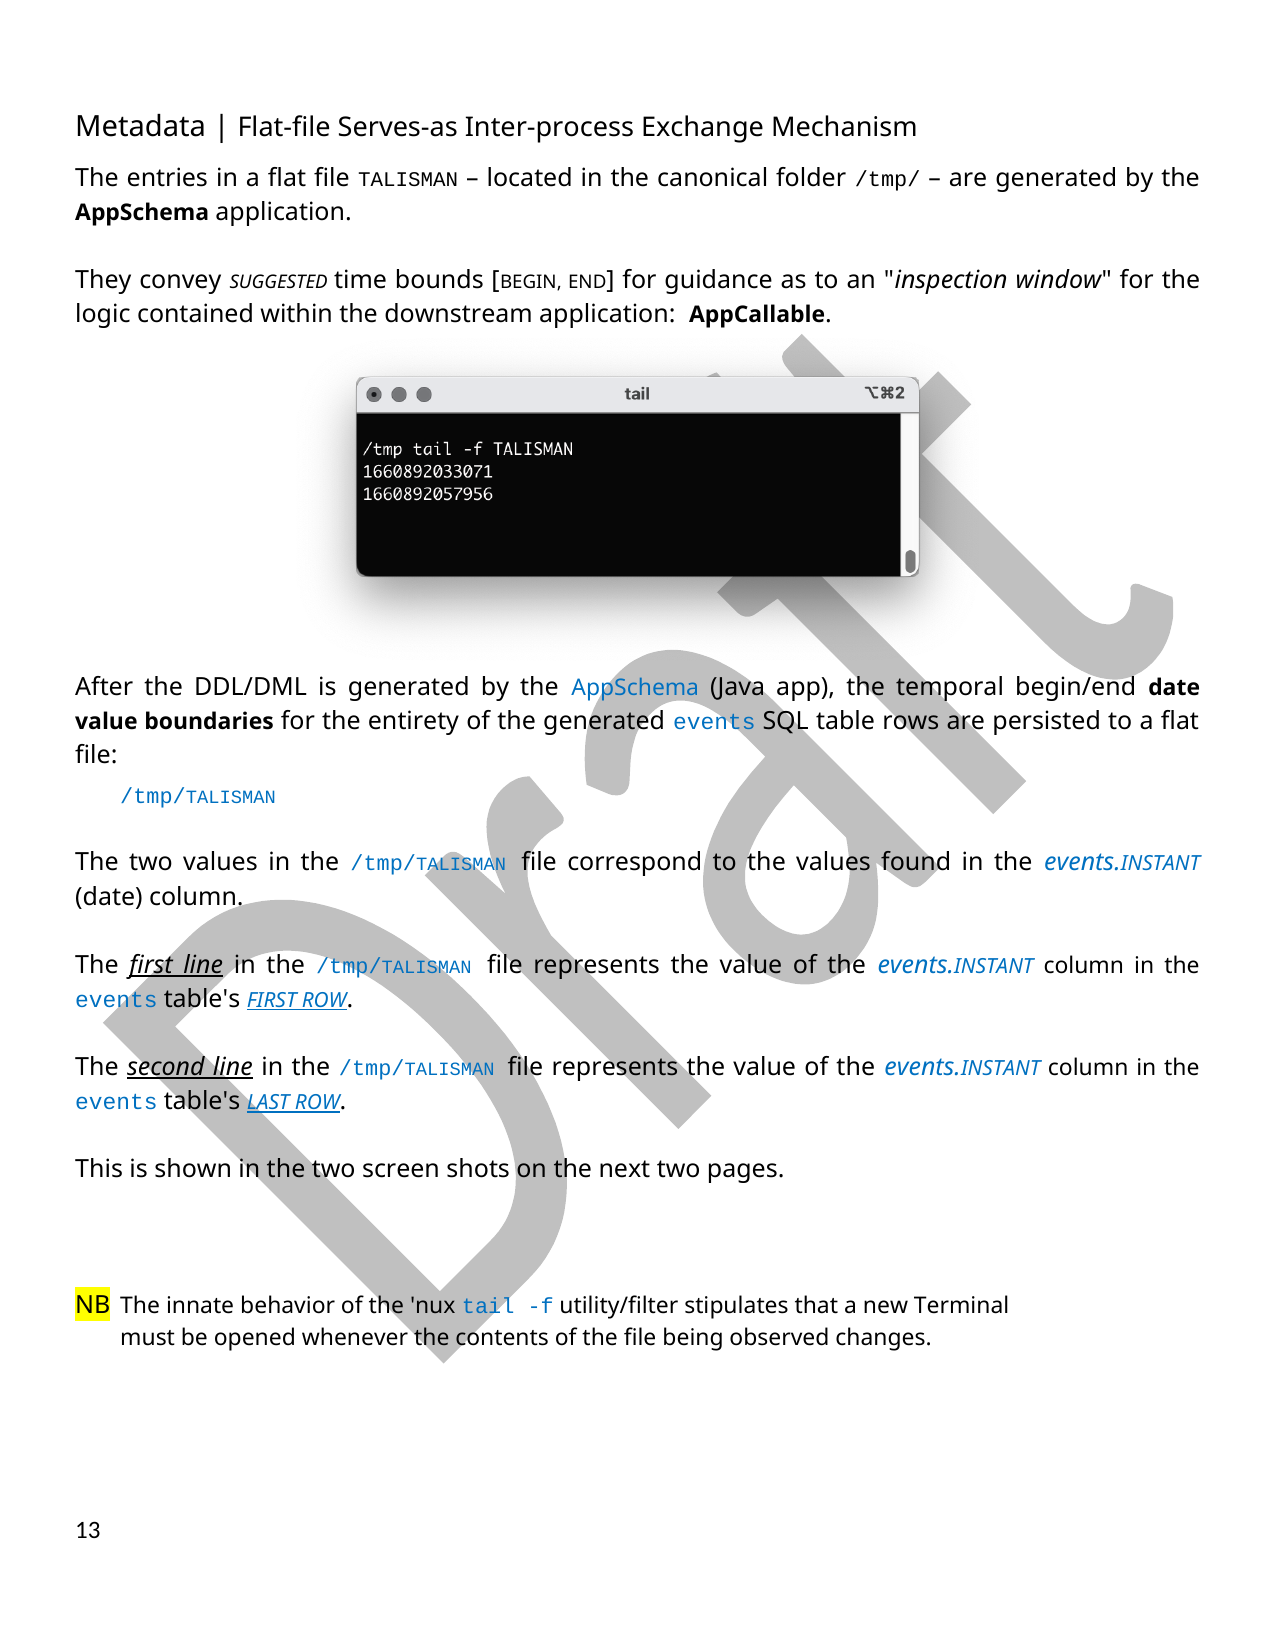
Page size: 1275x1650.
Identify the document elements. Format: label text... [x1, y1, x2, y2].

text The second line in the /tmp/TALISMAN file represents the value of the events.INSTANT column in the events table's LAST ROW. [75, 1048, 1200, 1117]
text The two values in the /tmp/TALISMAN file correspond to the values found in the events.INSTANT (date) column. [75, 844, 1200, 912]
text The entries in a flat file TALISMAN – located in the canonical folder /tmp/ – are generated by the AppSchema application. [75, 159, 1200, 227]
text must be opened whenever the contents of the file being observed changes. [120, 1321, 1200, 1352]
text After the DDL/DML is generated by the AppSchema (Java app), the temporal begin/end date value boundaries for the entirety of the generated events SQL table rows are persisted to a flat file: [75, 669, 1200, 771]
text The first line in the /tmp/TALISMAN file represents the value of the events.INSTANT column in the events table's FIRST ROW. [75, 946, 1200, 1014]
picture [286, 329, 989, 669]
text Metadata | Flat-file Serves-as Inter-process Exchange Mechanism [75, 106, 1200, 145]
text NB The innate behavior of the 'nux tail -f utility/filter stipulates that a new Terminal [110, 1287, 1200, 1321]
text /tmp/TALISMAN [105, 785, 1200, 810]
text This is shown in the two screen shots on the next two pages. [75, 1151, 1200, 1185]
text They convey SUGGESTED time bounds [BEGIN, END] for guidance as to an "inspection window" for the logic contained within the downstream application: AppCallable. [75, 262, 1200, 330]
